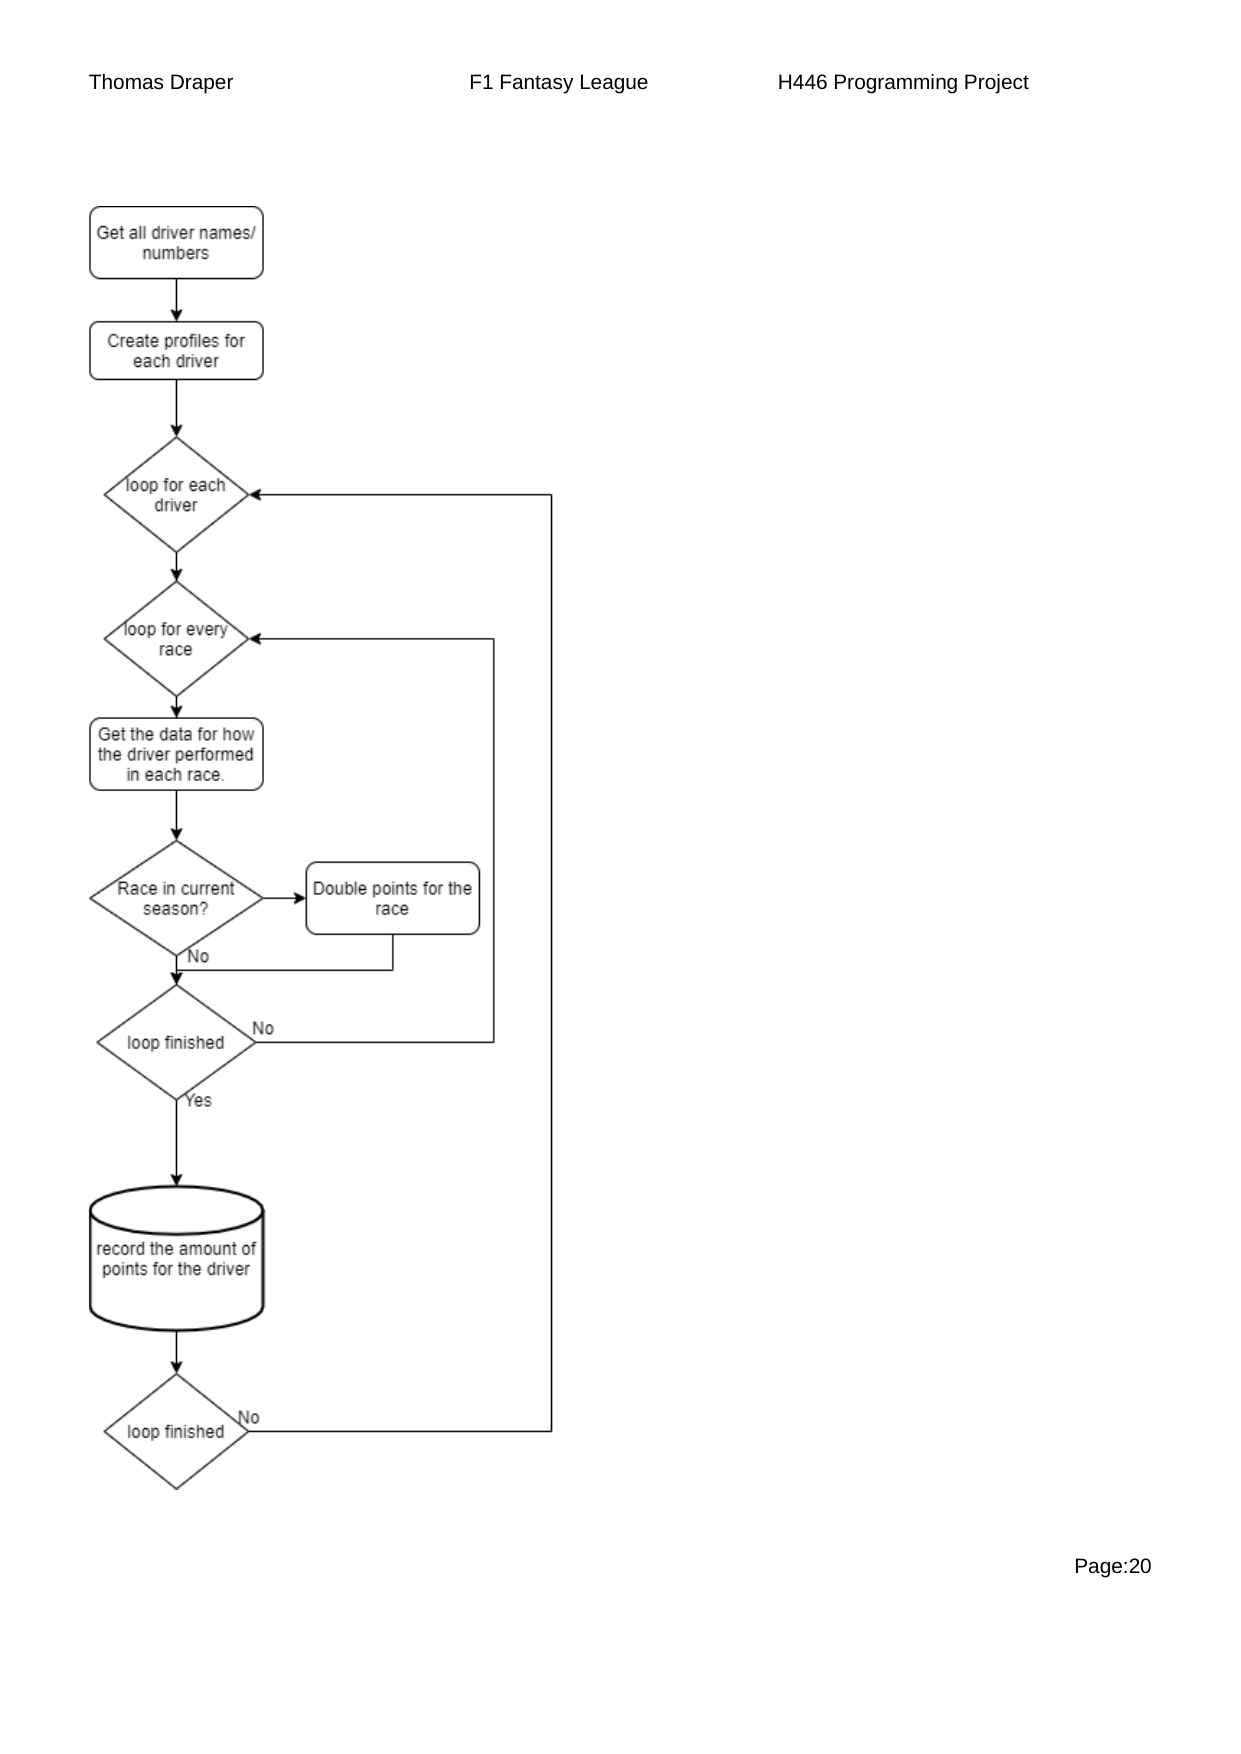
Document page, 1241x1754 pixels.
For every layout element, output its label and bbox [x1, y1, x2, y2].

picture [88, 206, 564, 1490]
